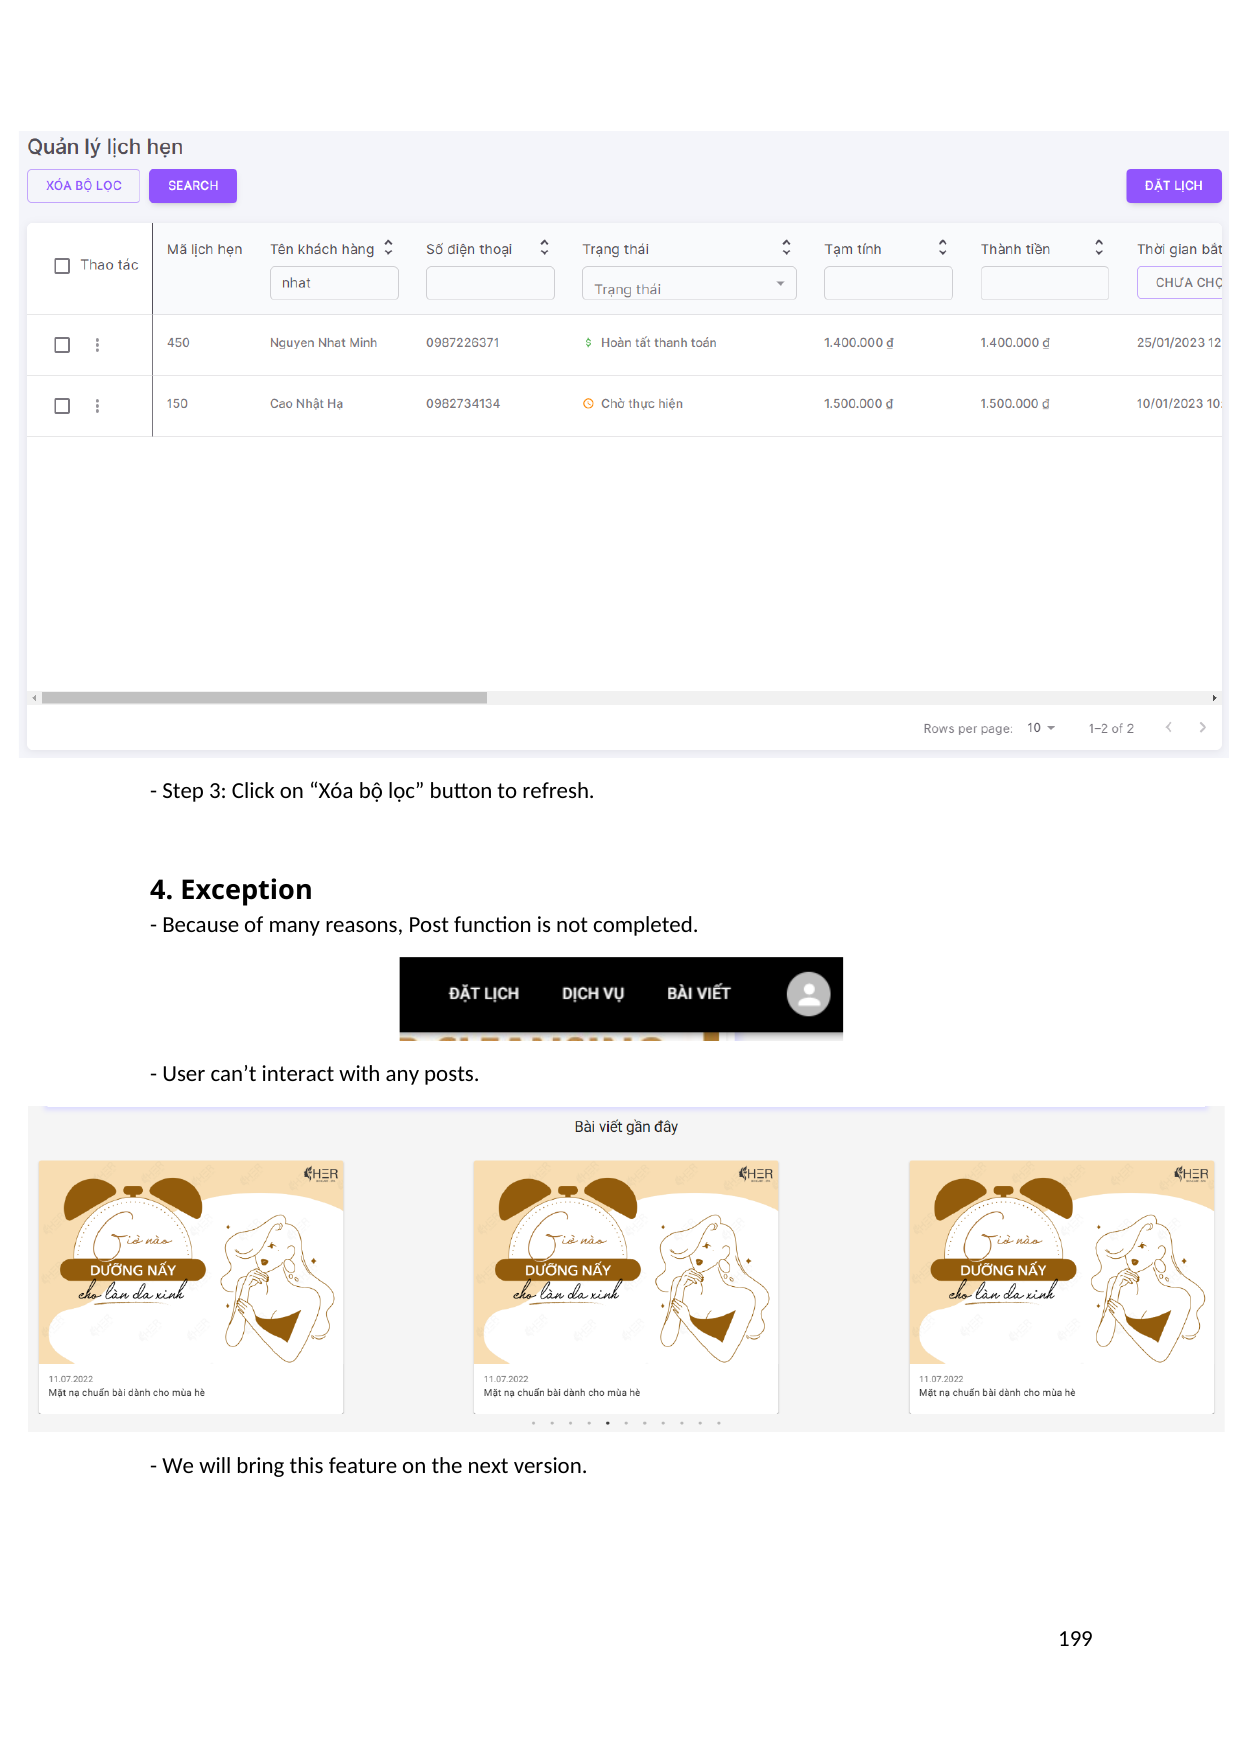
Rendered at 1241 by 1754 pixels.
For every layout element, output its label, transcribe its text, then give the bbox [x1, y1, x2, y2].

subtitle 4. Exception [150, 870, 1093, 907]
text - User can’t interact with any posts. [150, 1059, 1093, 1087]
text - Step 3: Click on “Xóa bộ lọc” button to refresh. [150, 777, 1093, 805]
picture [399, 957, 844, 1041]
picture [18, 131, 1229, 758]
text - Because of many reasons, Post function is not completed. [150, 910, 1093, 938]
picture [28, 1106, 1225, 1432]
text - We will bring this feature on the next version. [150, 1451, 1093, 1479]
